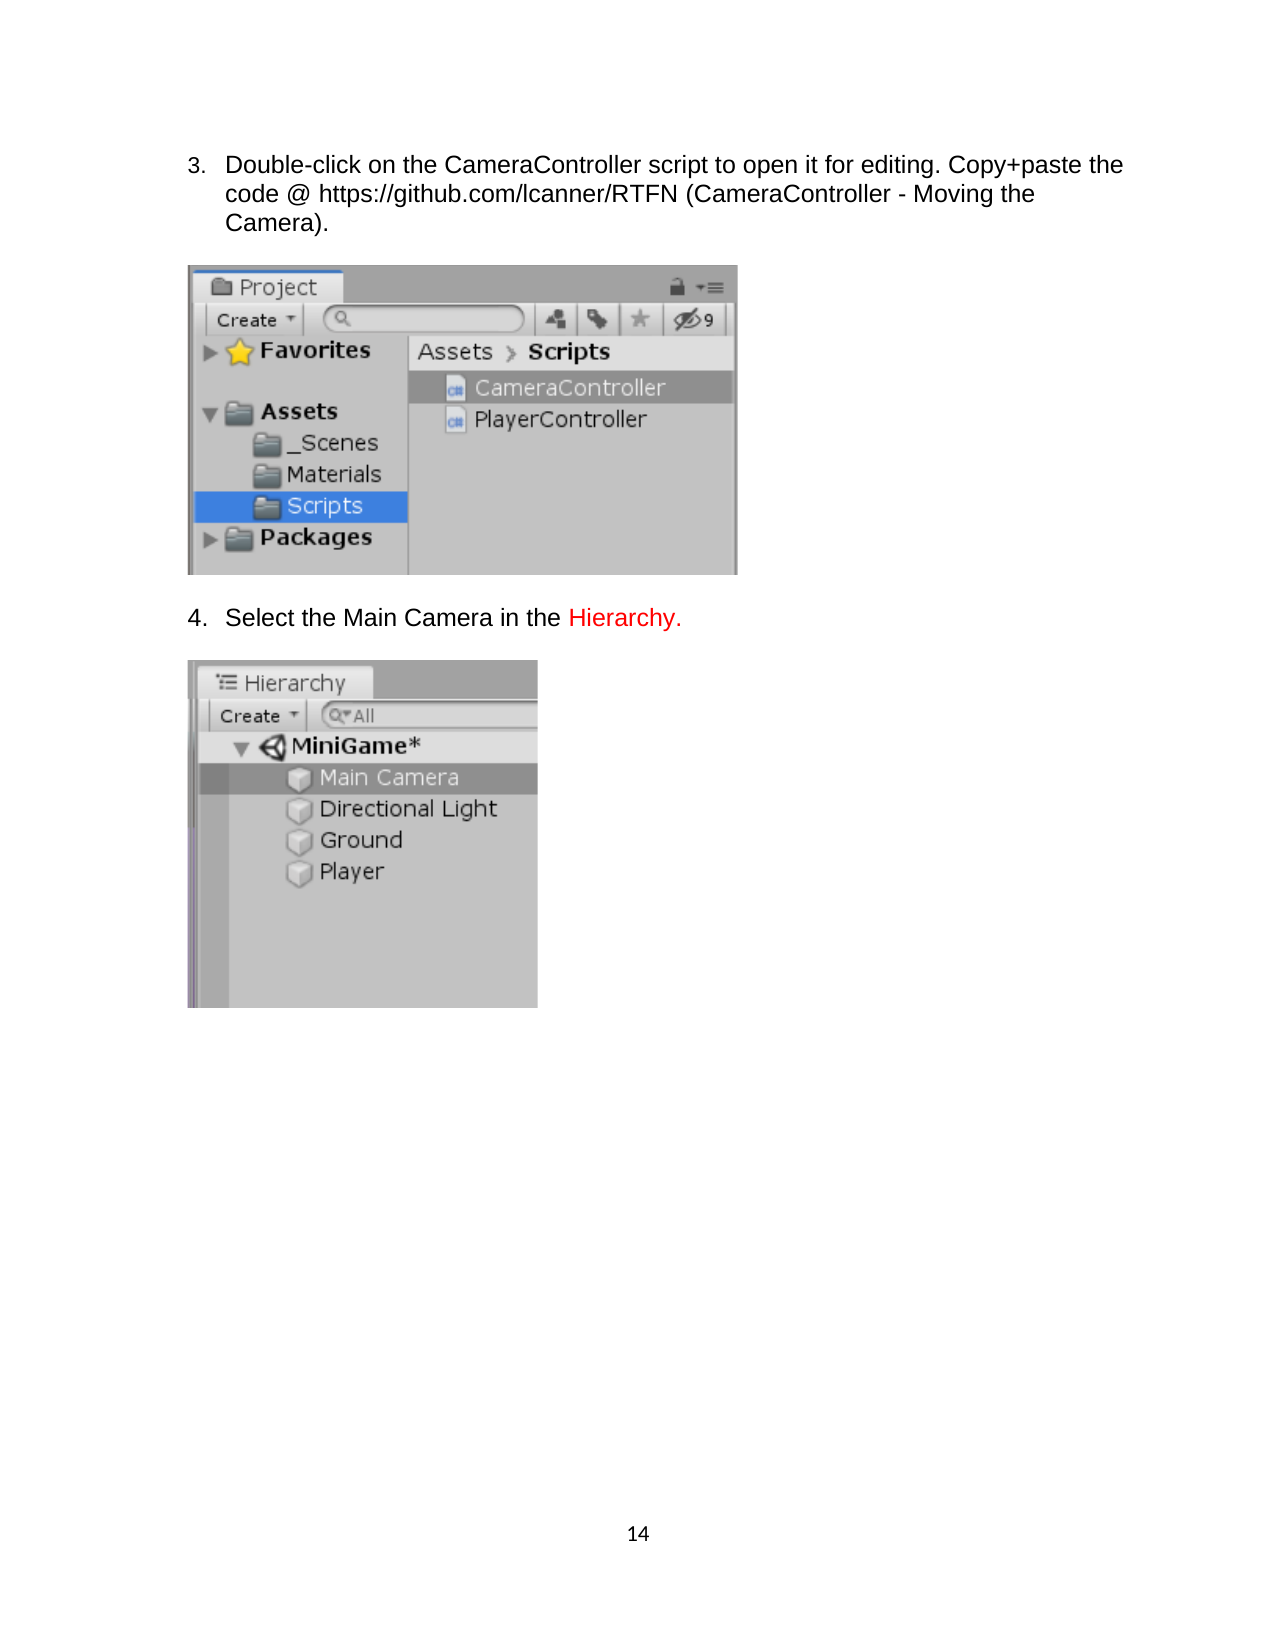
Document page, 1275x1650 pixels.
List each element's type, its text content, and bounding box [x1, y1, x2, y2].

picture [187, 660, 538, 1008]
list Select the Main Camera in the Hierarchy. [187, 603, 1125, 632]
list Double-click on the CameraController script to open it for editing. Copy+paste the code @ https://github.com/lcanner/RTFN (CameraController - Moving the Camera). [187, 150, 1125, 236]
picture [187, 265, 738, 575]
